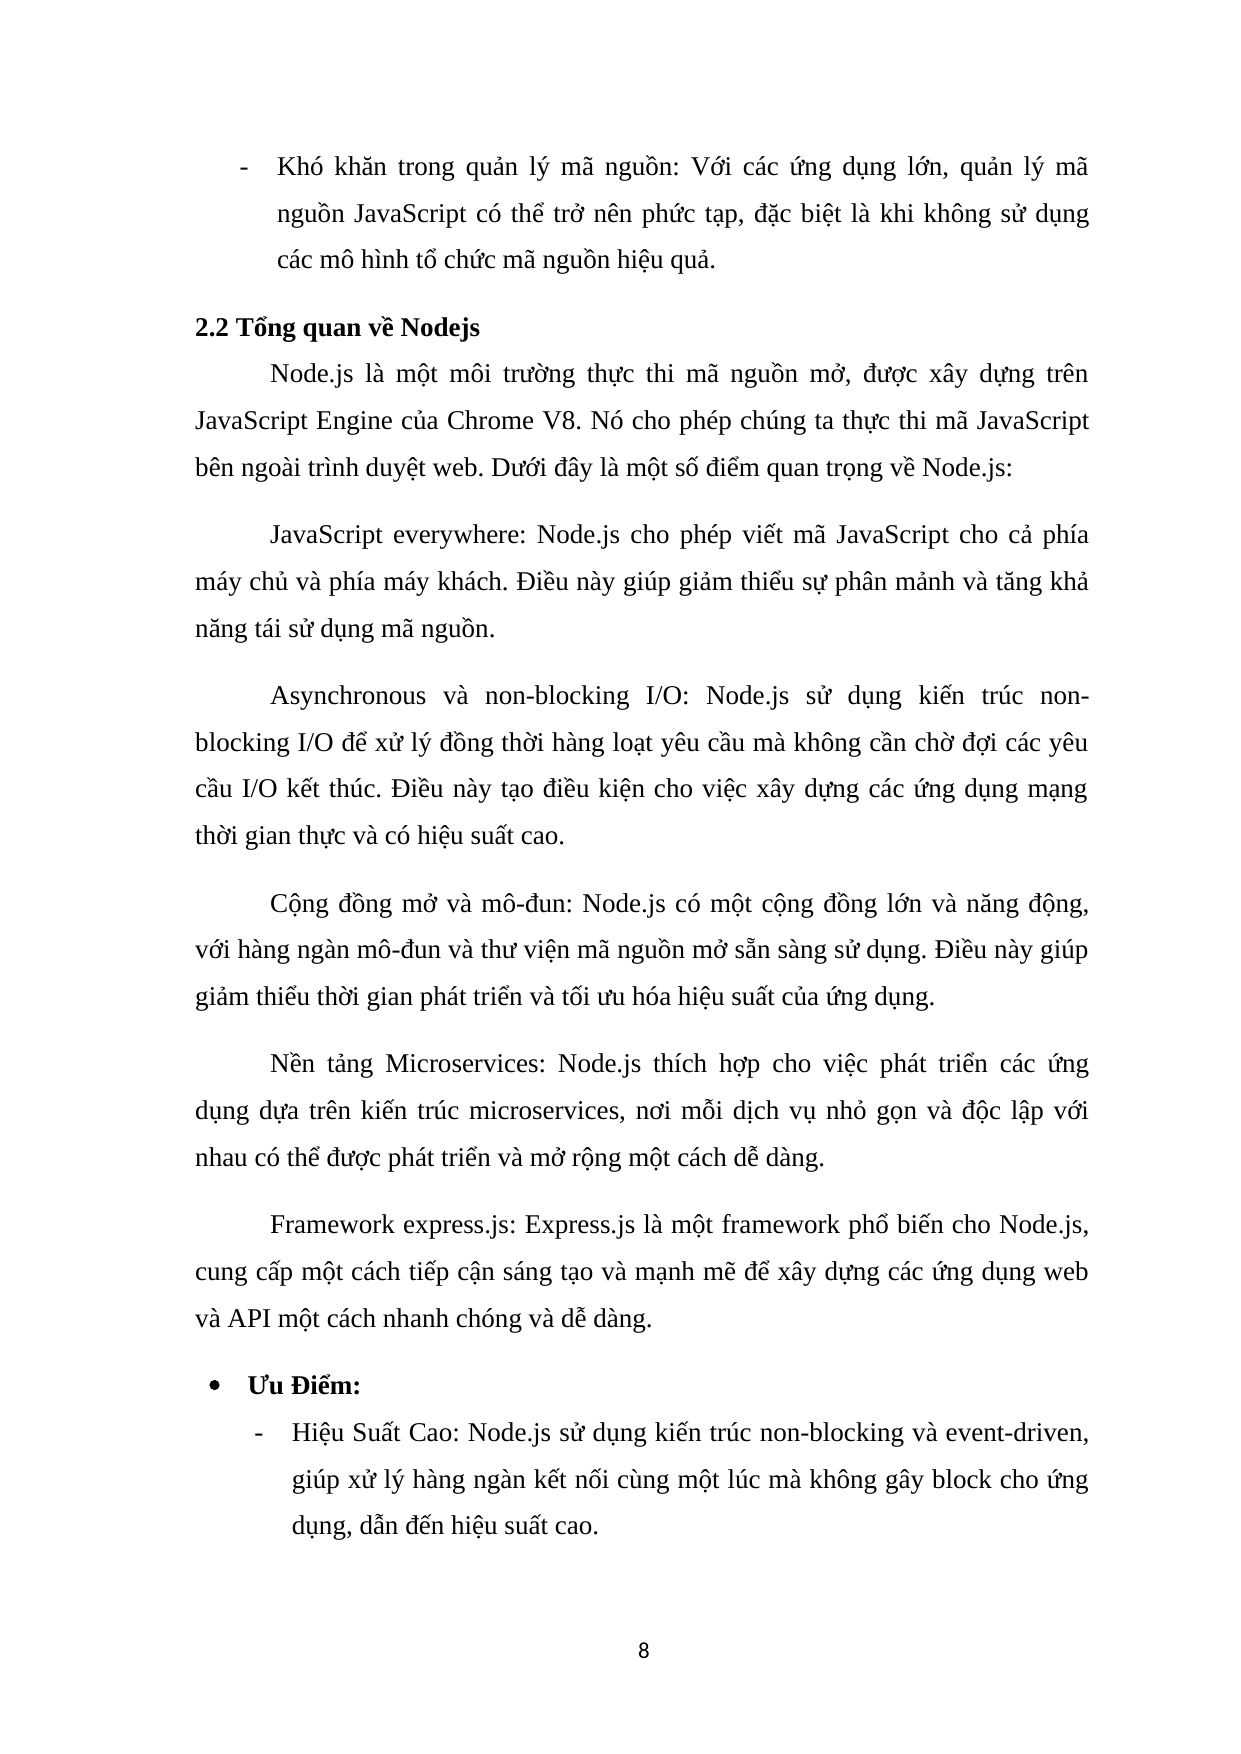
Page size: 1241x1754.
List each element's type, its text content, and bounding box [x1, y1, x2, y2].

list Hiệu Suất Cao: Node.js sử dụng kiến trúc non-blocking và event-driven, giúp xử lý hàng ngàn kết nối cùng một lúc mà không gây block cho ứng dụng, dẫn đến hiệu suất cao. [254, 1416, 1090, 1541]
subtitle 2.2 Tổng quan về Nodejs [195, 311, 1090, 342]
text Cộng đồng mở và mô-đun: Node.js có một cộng đồng lớn và năng động, với hàng ngàn mô-đun và thư viện mã nguồn mở sẵn sàng sử dụng. Điều này giúp giảm thiểu thời gian phát triển và tối ưu hóa hiệu suất của ứng dụng. [195, 887, 1090, 1011]
text Node.js là một môi trường thực thi mã nguồn mở, được xây dựng trên JavaScript Engine của Chrome V8. Nó cho phép chúng ta thực thi mã JavaScript bên ngoài trình duyệt web. Dưới đây là một số điểm quan trọng về Node.js: [195, 357, 1090, 482]
list Ưu Điểm: [210, 1369, 1090, 1400]
text Nền tảng Microservices: Node.js thích hợp cho việc phát triển các ứng dụng dựa trên kiến trúc microservices, nơi mỗi dịch vụ nhỏ gọn và độc lập với nhau có thể được phát triển và mở rộng một cách dễ dàng. [195, 1047, 1090, 1172]
text JavaScript everywhere: Node.js cho phép viết mã JavaScript cho cả phía máy chủ và phía máy khách. Điều này giúp giảm thiểu sự phân mảnh và tăng khả năng tái sử dụng mã nguồn. [195, 518, 1090, 643]
text Asynchronous và non-blocking I/O: Node.js sử dụng kiến trúc non-blocking I/O để xử lý đồng thời hàng loạt yêu cầu mà không cần chờ đợi các yêu cầu I/O kết thúc. Điều này tạo điều kiện cho việc xây dựng các ứng dụng mạng thời gian thực và có hiệu suất cao. [195, 679, 1090, 850]
text Framework express.js: Express.js là một framework phổ biến cho Node.js, cung cấp một cách tiếp cận sáng tạo và mạnh mẽ để xây dựng các ứng dụng web và API một cách nhanh chóng và dễ dàng. [195, 1208, 1090, 1333]
list Khó khăn trong quản lý mã nguồn: Với các ứng dụng lớn, quản lý mã nguồn JavaScript có thể trở nên phức tạp, đặc biệt là khi không sử dụng các mô hình tổ chức mã nguồn hiệu quả. [239, 150, 1090, 274]
